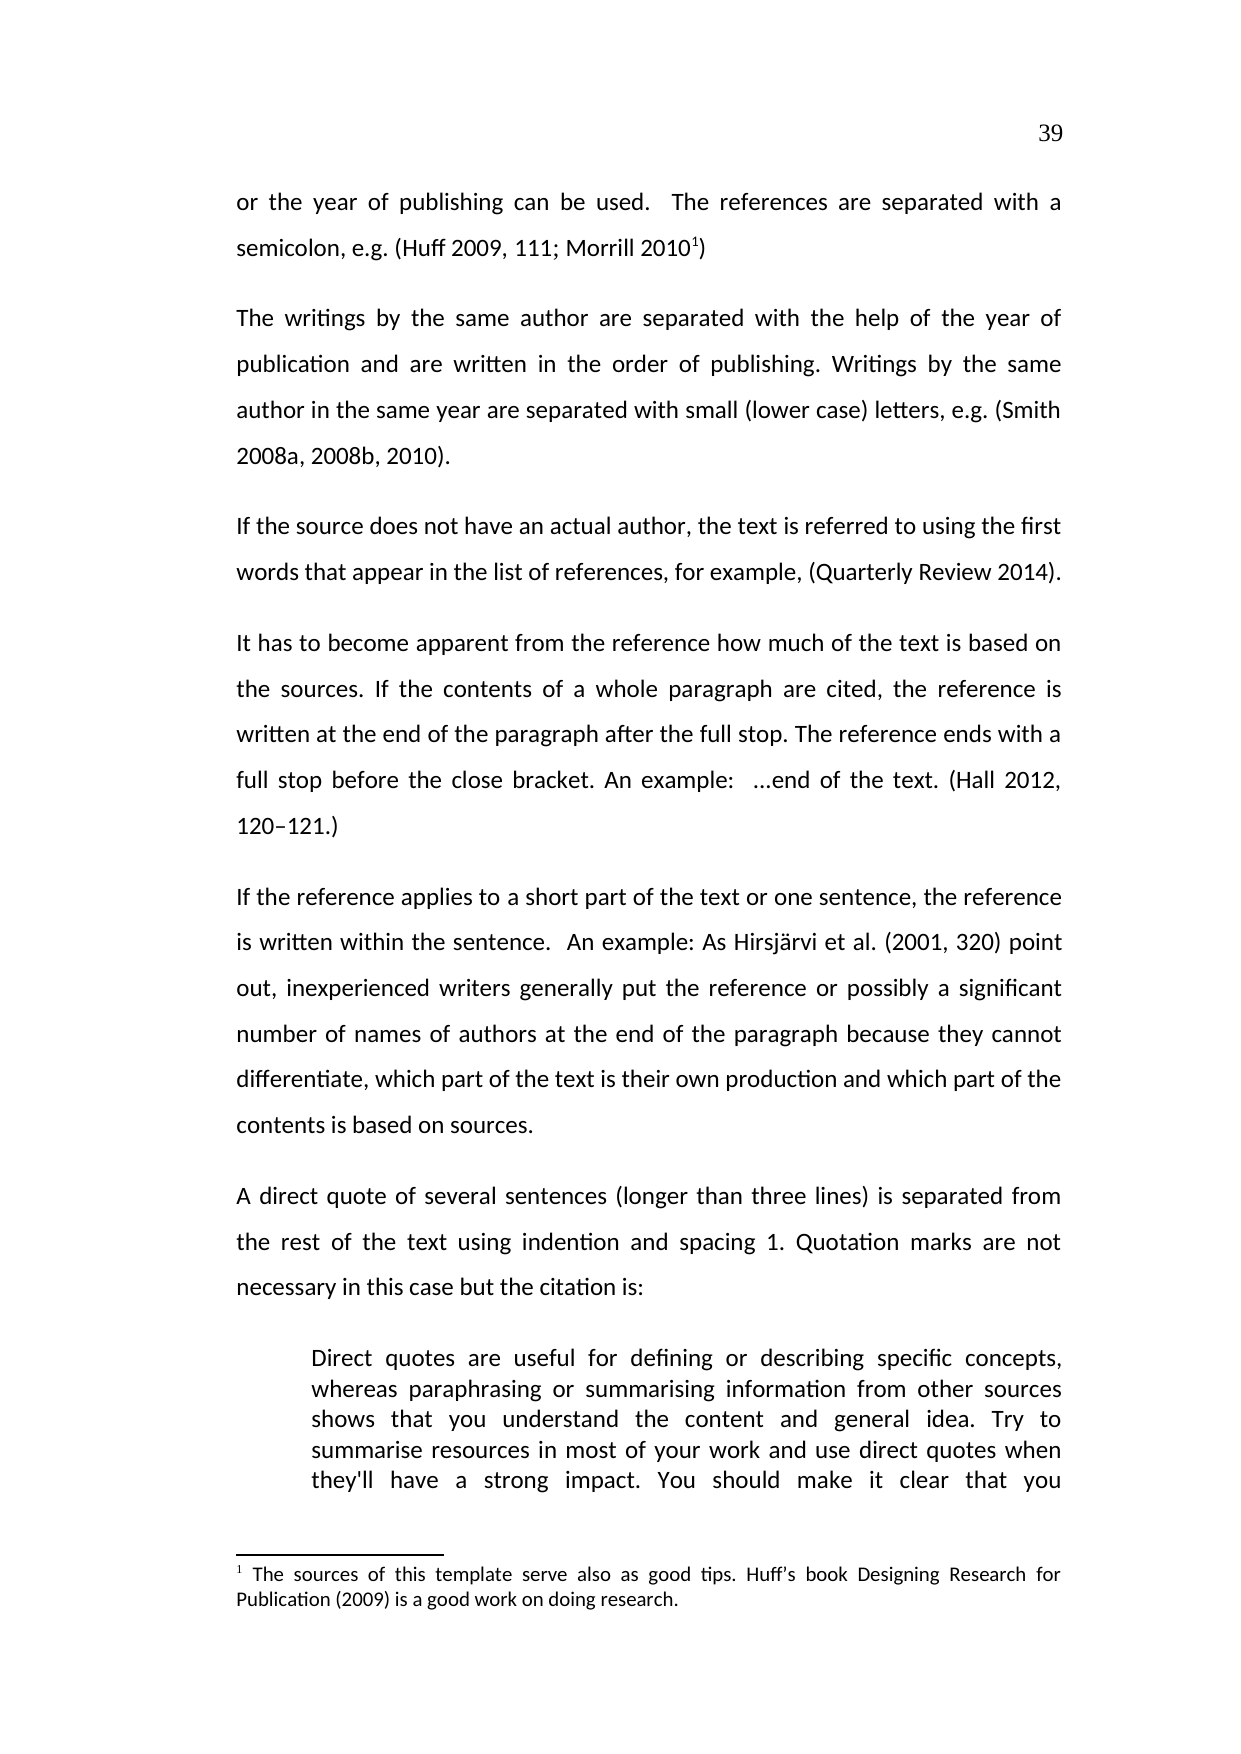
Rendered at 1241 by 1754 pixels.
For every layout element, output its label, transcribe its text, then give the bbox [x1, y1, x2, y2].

text If the reference applies to a short part of the text or one sentence, the reference is written within the sentence. An example: As Hirsjärvi et al. (2001, 320) point out, inexperienced writers generally put the reference or possibly a significant number of names of authors at the end of the paragraph because they cannot differentiate, which part of the text is their own production and which part of the contents is based on sources. [236, 881, 1063, 1140]
text If the source does not have an actual author, the text is referred to using the first words that appear in the list of references, for example, (Quarterly Review 2014). [236, 511, 1063, 587]
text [311, 1342, 1063, 1495]
text It has to become apparent from the reference how much of the text is based on the sources. If the contents of a whole paragraph are cited, the reference is written at the end of the paragraph after the full stop. The reference ends with a full stop before the close bracket. An example: ...end of the text. (Hall 2012, 120–121.) [236, 627, 1063, 840]
text The writings by the same author are separated with the help of the year of publication and are written in the order of publishing. Writings by the same author in the same year are separated with small (lower case) letters, e.g. (Smith 2008a, 2008b, 2010). [236, 303, 1063, 470]
text A direct quote of several sentences (longer than three lines) is separated from the rest of the text using indention and spacing 1. Quotation marks are not necessary in this case but the citation is: [236, 1180, 1063, 1302]
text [236, 186, 1063, 262]
